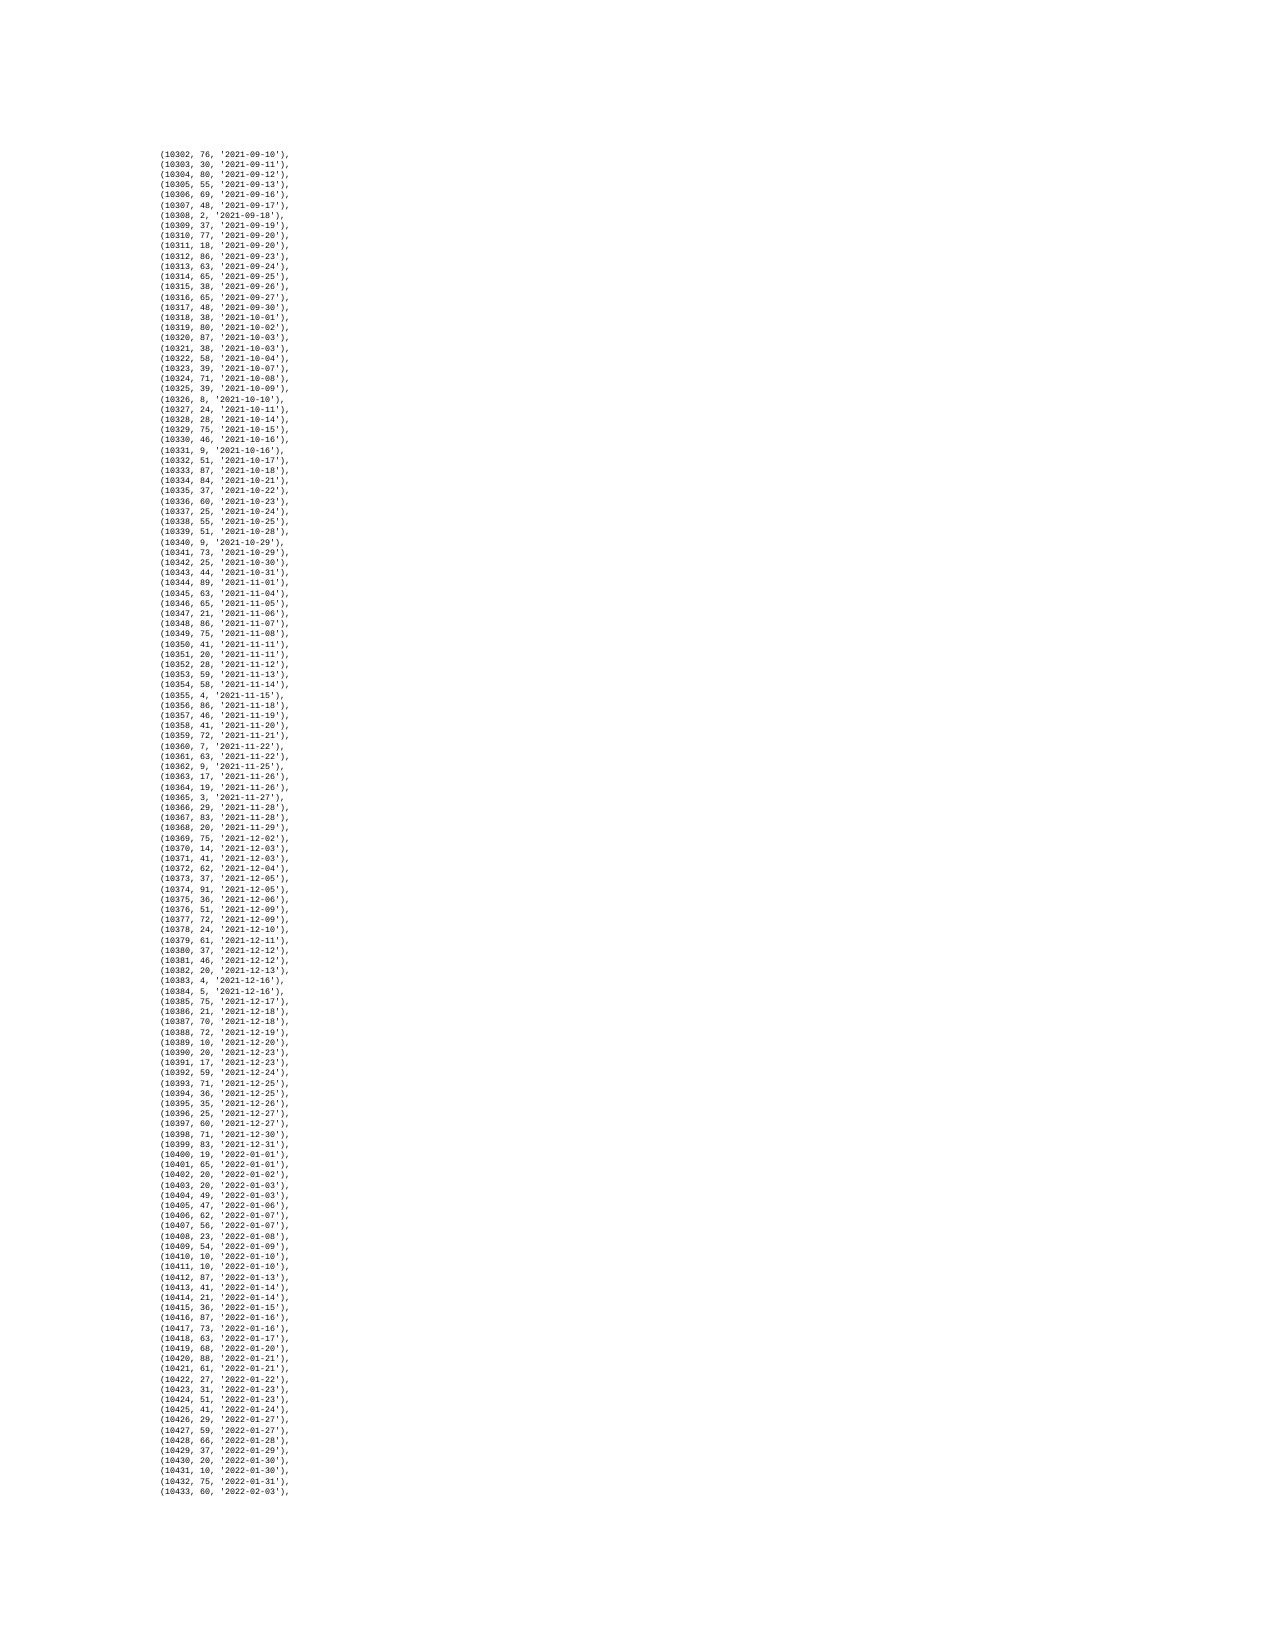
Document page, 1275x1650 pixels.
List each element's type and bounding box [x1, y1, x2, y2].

text [150, 150, 1125, 1497]
